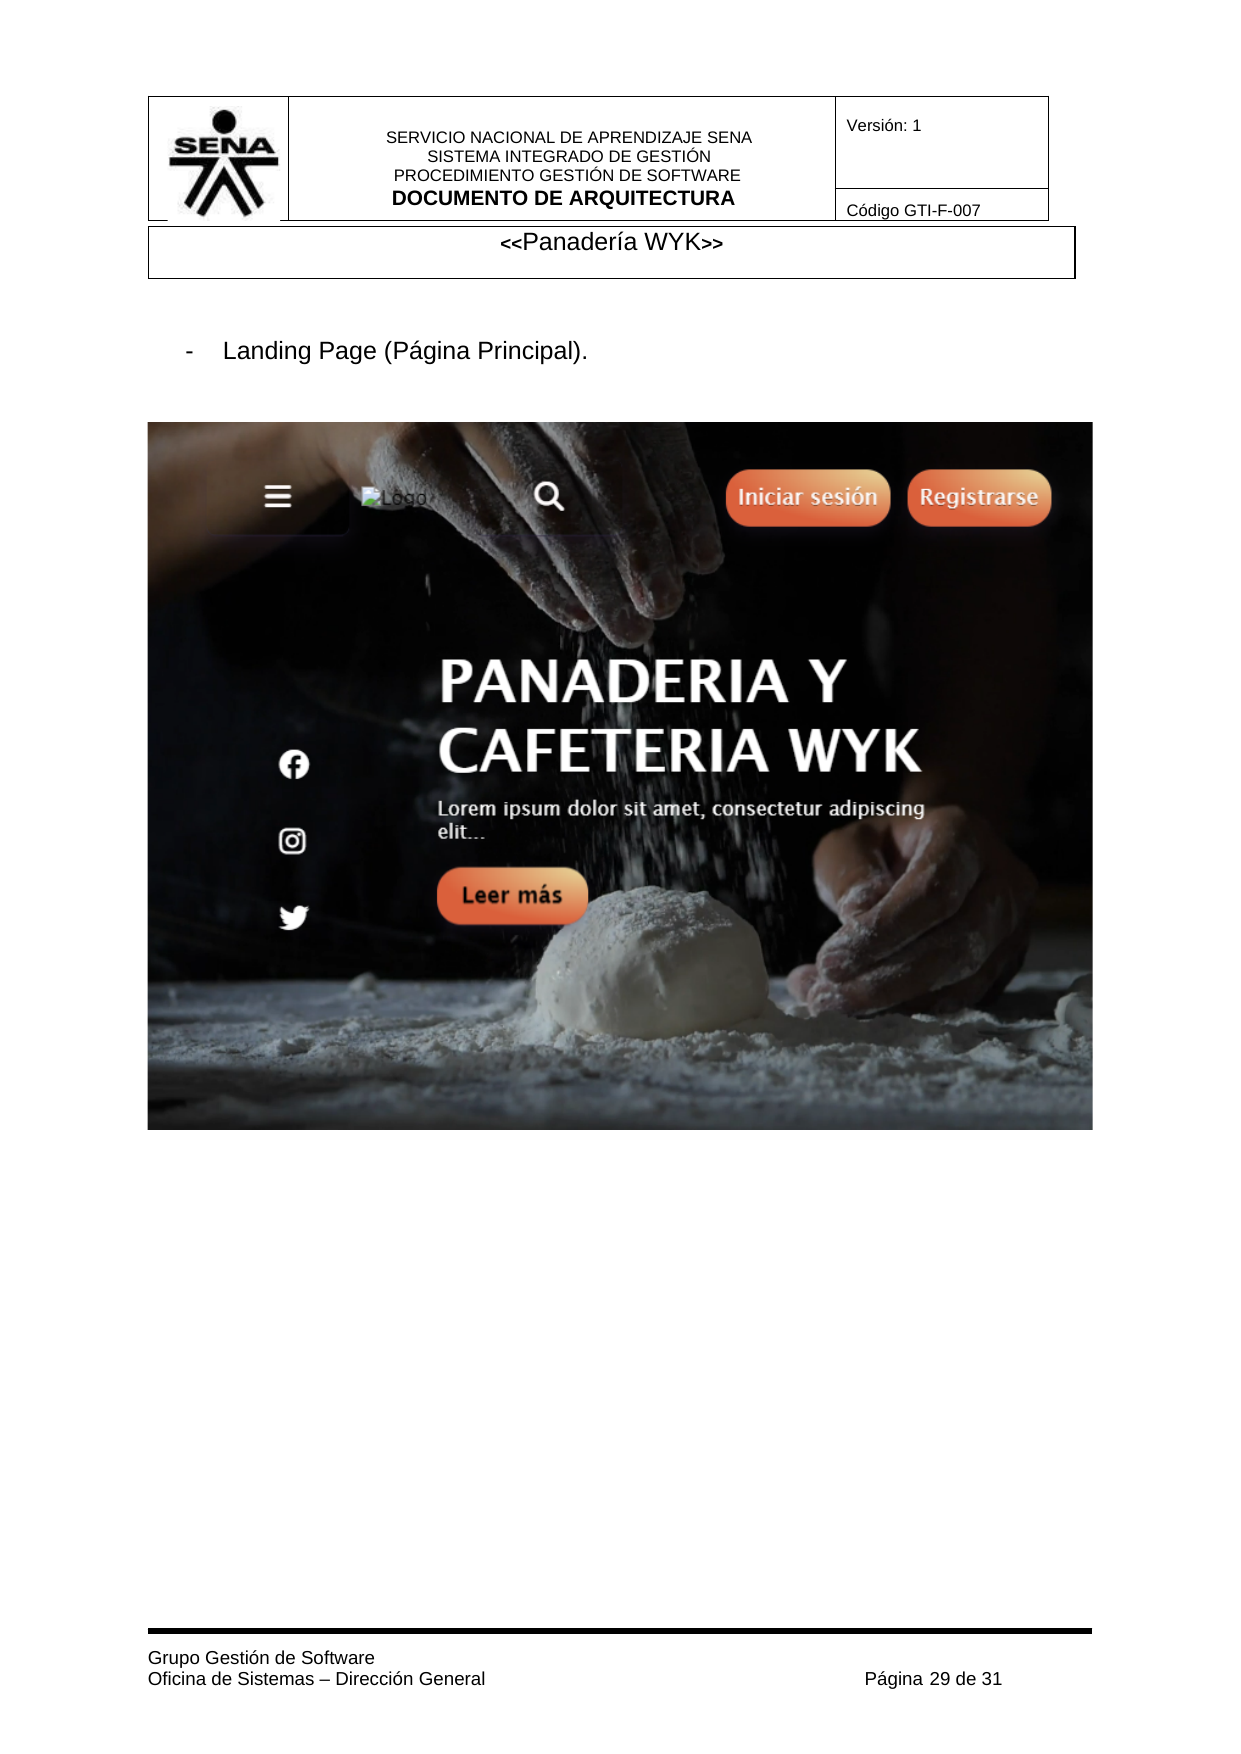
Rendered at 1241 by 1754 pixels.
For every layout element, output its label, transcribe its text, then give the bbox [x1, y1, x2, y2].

picture [147, 422, 1093, 1130]
list Landing Page (Página Principal). [185, 336, 1092, 365]
picture [167, 106, 281, 221]
